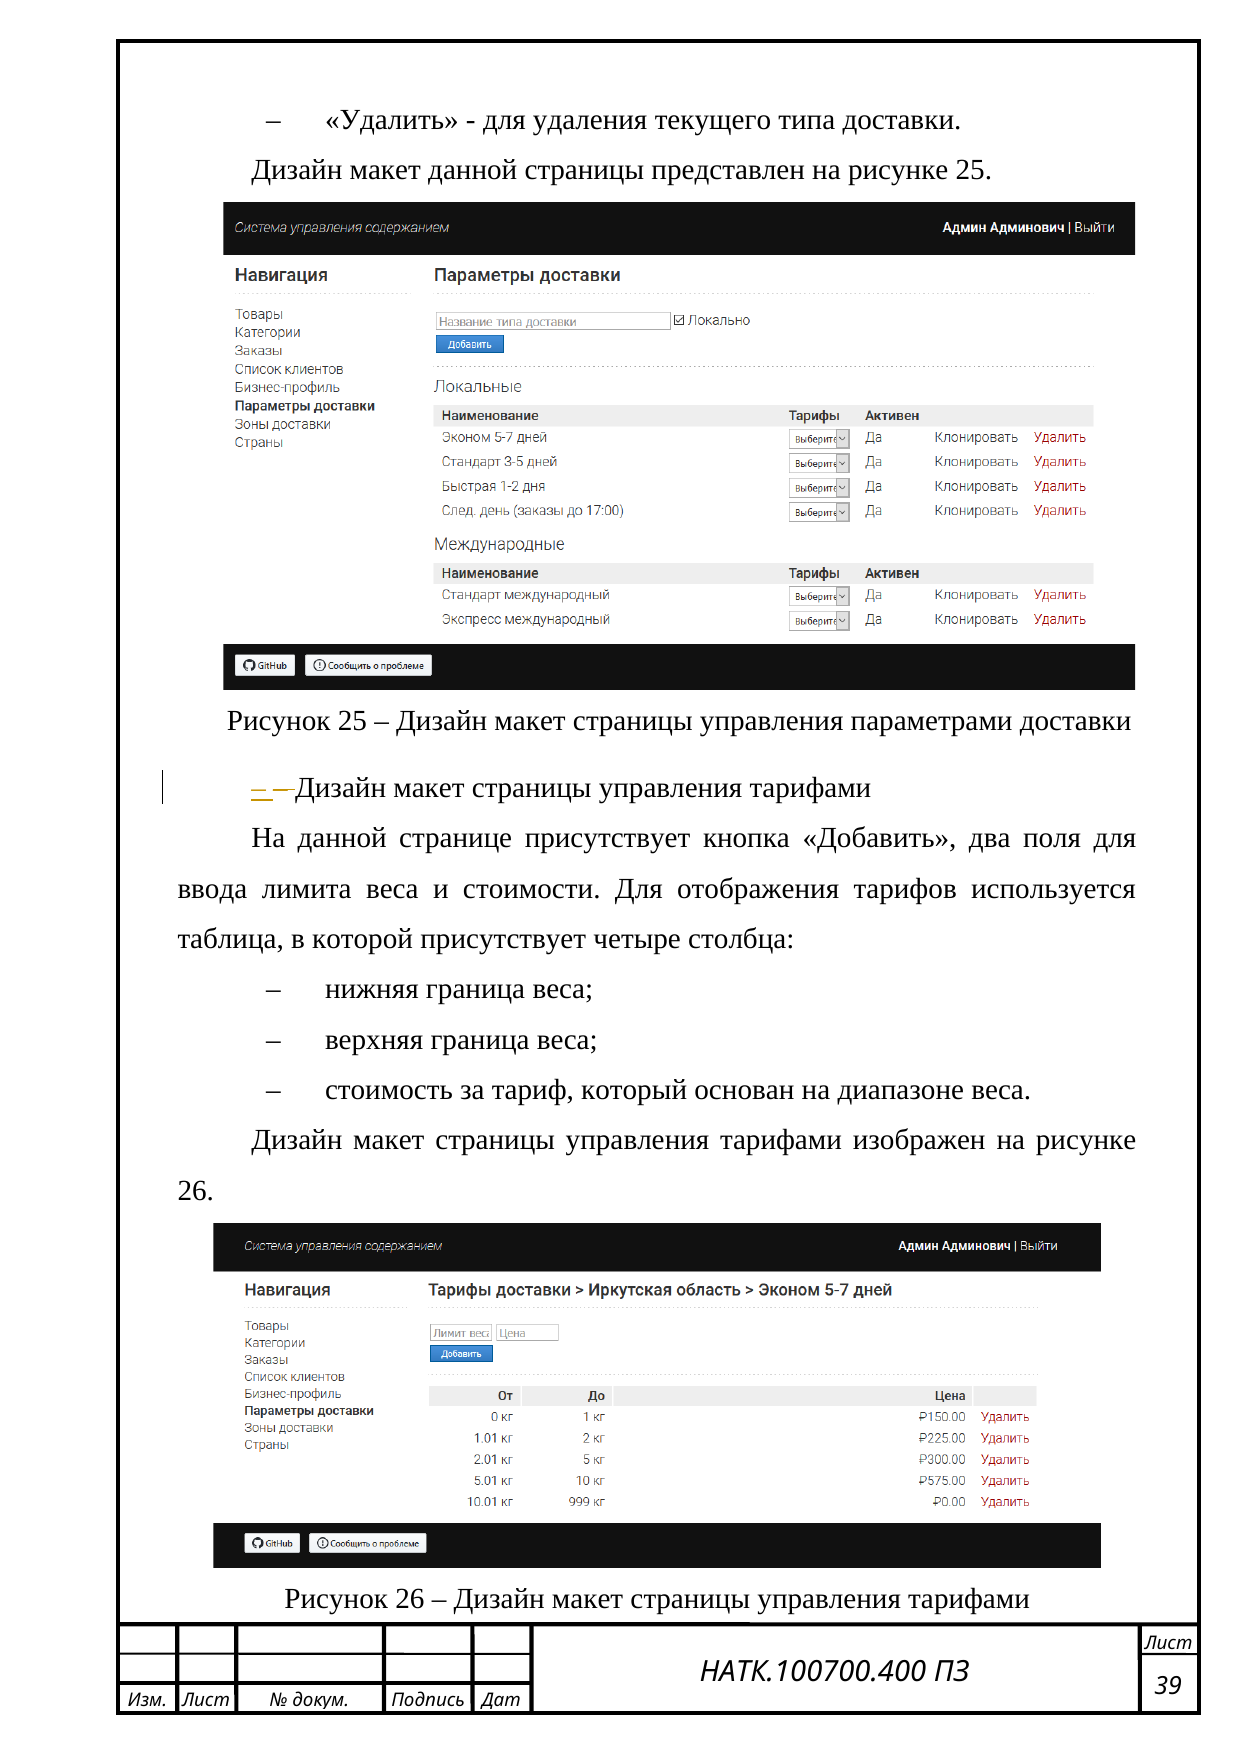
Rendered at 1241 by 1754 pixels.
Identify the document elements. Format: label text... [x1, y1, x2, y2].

list верхняя граница веса; [177, 1022, 1137, 1055]
text Дизайн макет страницы управления тарифами [177, 770, 1181, 804]
text На данной странице присутствует кнопка «Добавить», два поля для ввода лимита веса и стоимости. Для отображения тарифов используется таблица, в которой присутствует четыре столбца: [177, 821, 1137, 955]
list нижняя граница веса; [177, 972, 1137, 1005]
picture [213, 1223, 1101, 1568]
text Рисунок 25 – Дизайн макет страницы управления параметрами доставки [177, 703, 1181, 737]
list стоимость за тариф, который основан на диапазоне веса. [177, 1072, 1137, 1106]
text Рисунок 26 – Дизайн макет страницы управления тарифами [177, 1581, 1137, 1615]
text Дизайн макет страницы управления тарифами изображен на рисунке 26. [177, 1122, 1137, 1206]
picture [223, 202, 1136, 690]
list «Удалить» - для удаления текущего типа доставки. [177, 102, 1137, 135]
text Дизайн макет данной страницы представлен на рисунке 25. [251, 152, 1137, 186]
